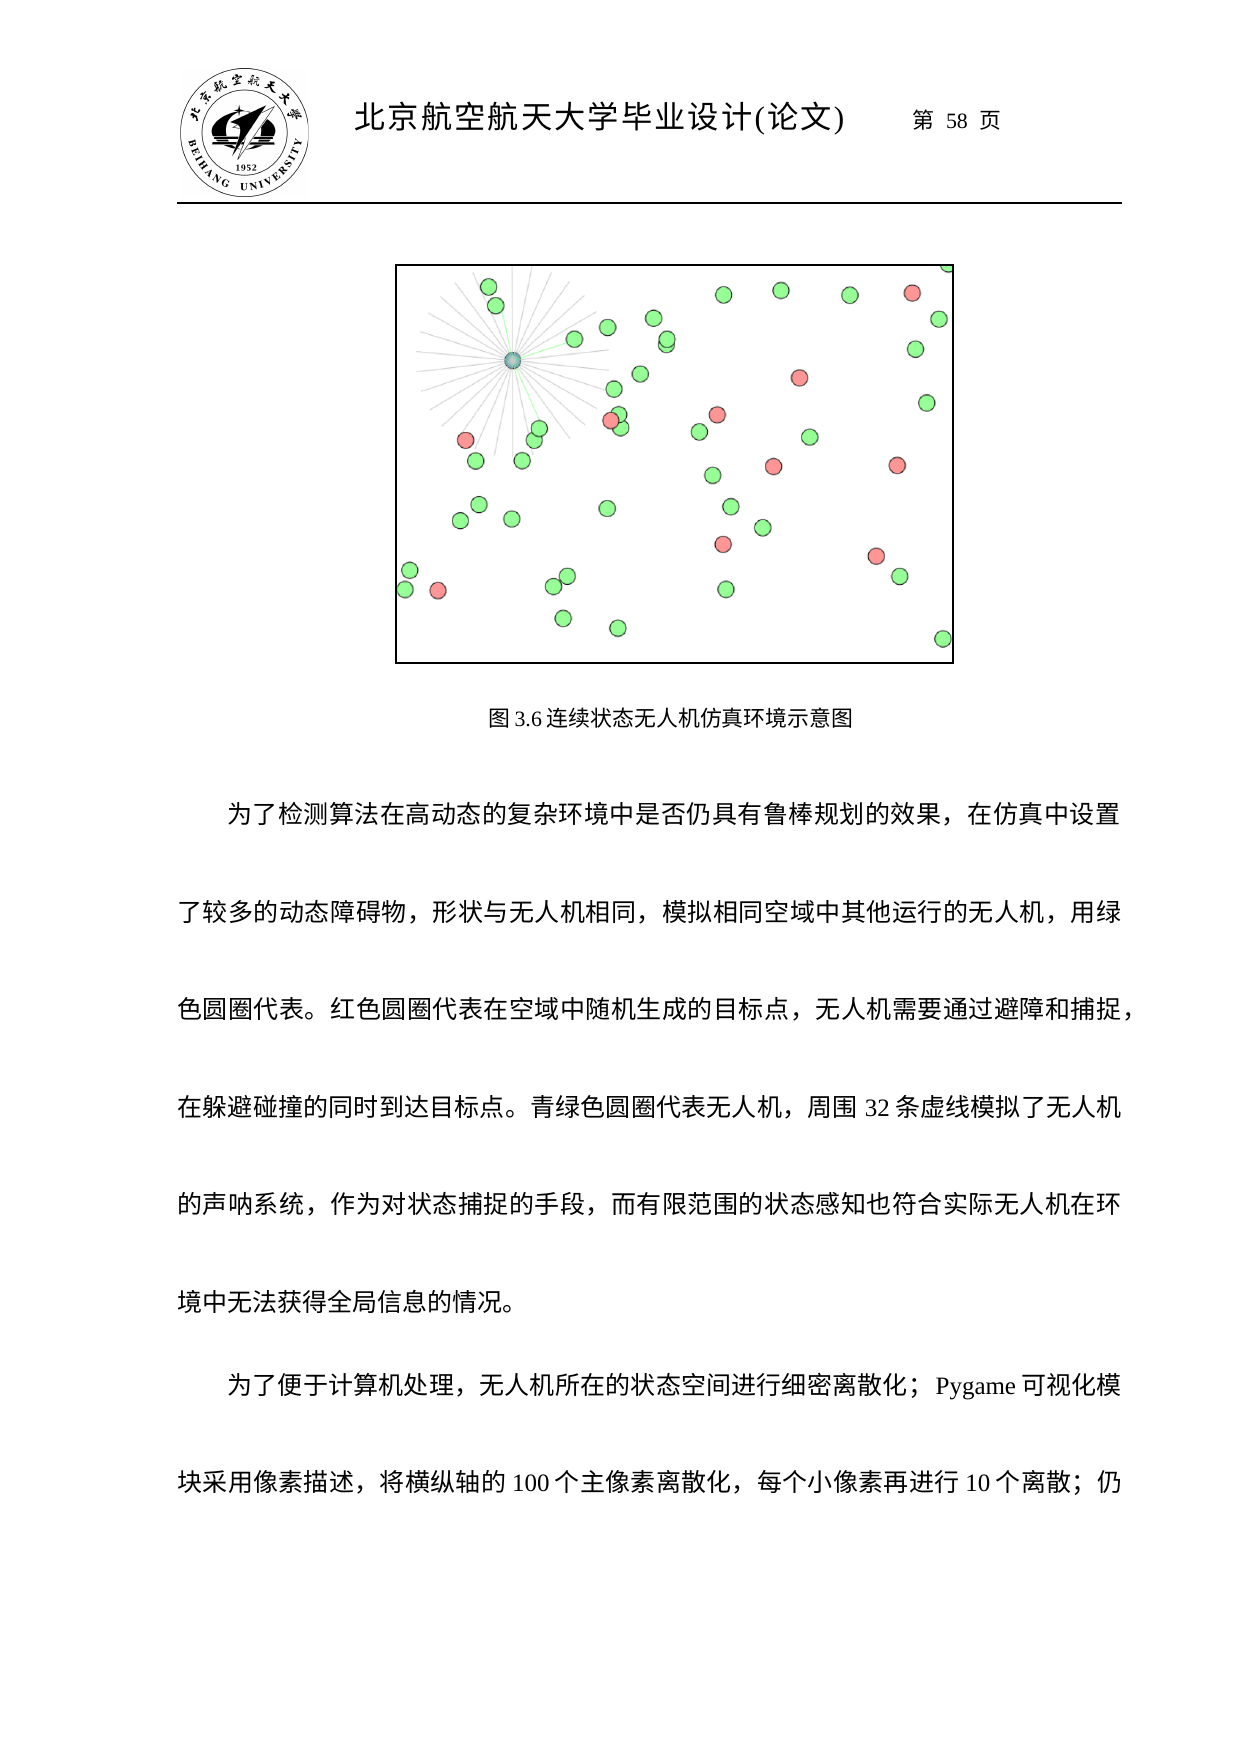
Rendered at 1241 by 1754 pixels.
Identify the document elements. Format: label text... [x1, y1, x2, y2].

text 图3.6 连续状态无人机仿真环境示意图 [177, 701, 1122, 733]
picture [180, 68, 309, 197]
picture [397, 266, 952, 662]
text 为了检测算法在高动态的复杂环境中是否仍具有鲁棒规划的效果，在仿真中设置了较多的动态障碍物，形状与无人机相同，模拟相同空域中其他运行的无人机，用绿色圆圈代表。红色圆圈代表在空域中随机生成的目标点，无人机需要通过避障和捕捉，在躲避碰撞的同时到达目标点。青绿色圆圈代表无人机，周围32条虚线模拟了无人机的声呐系统，作为对状态捕捉的手段，而有限范围的状态感知也符合实际无人机在环境中无法获得全局信息的情况。 [177, 780, 1122, 1333]
